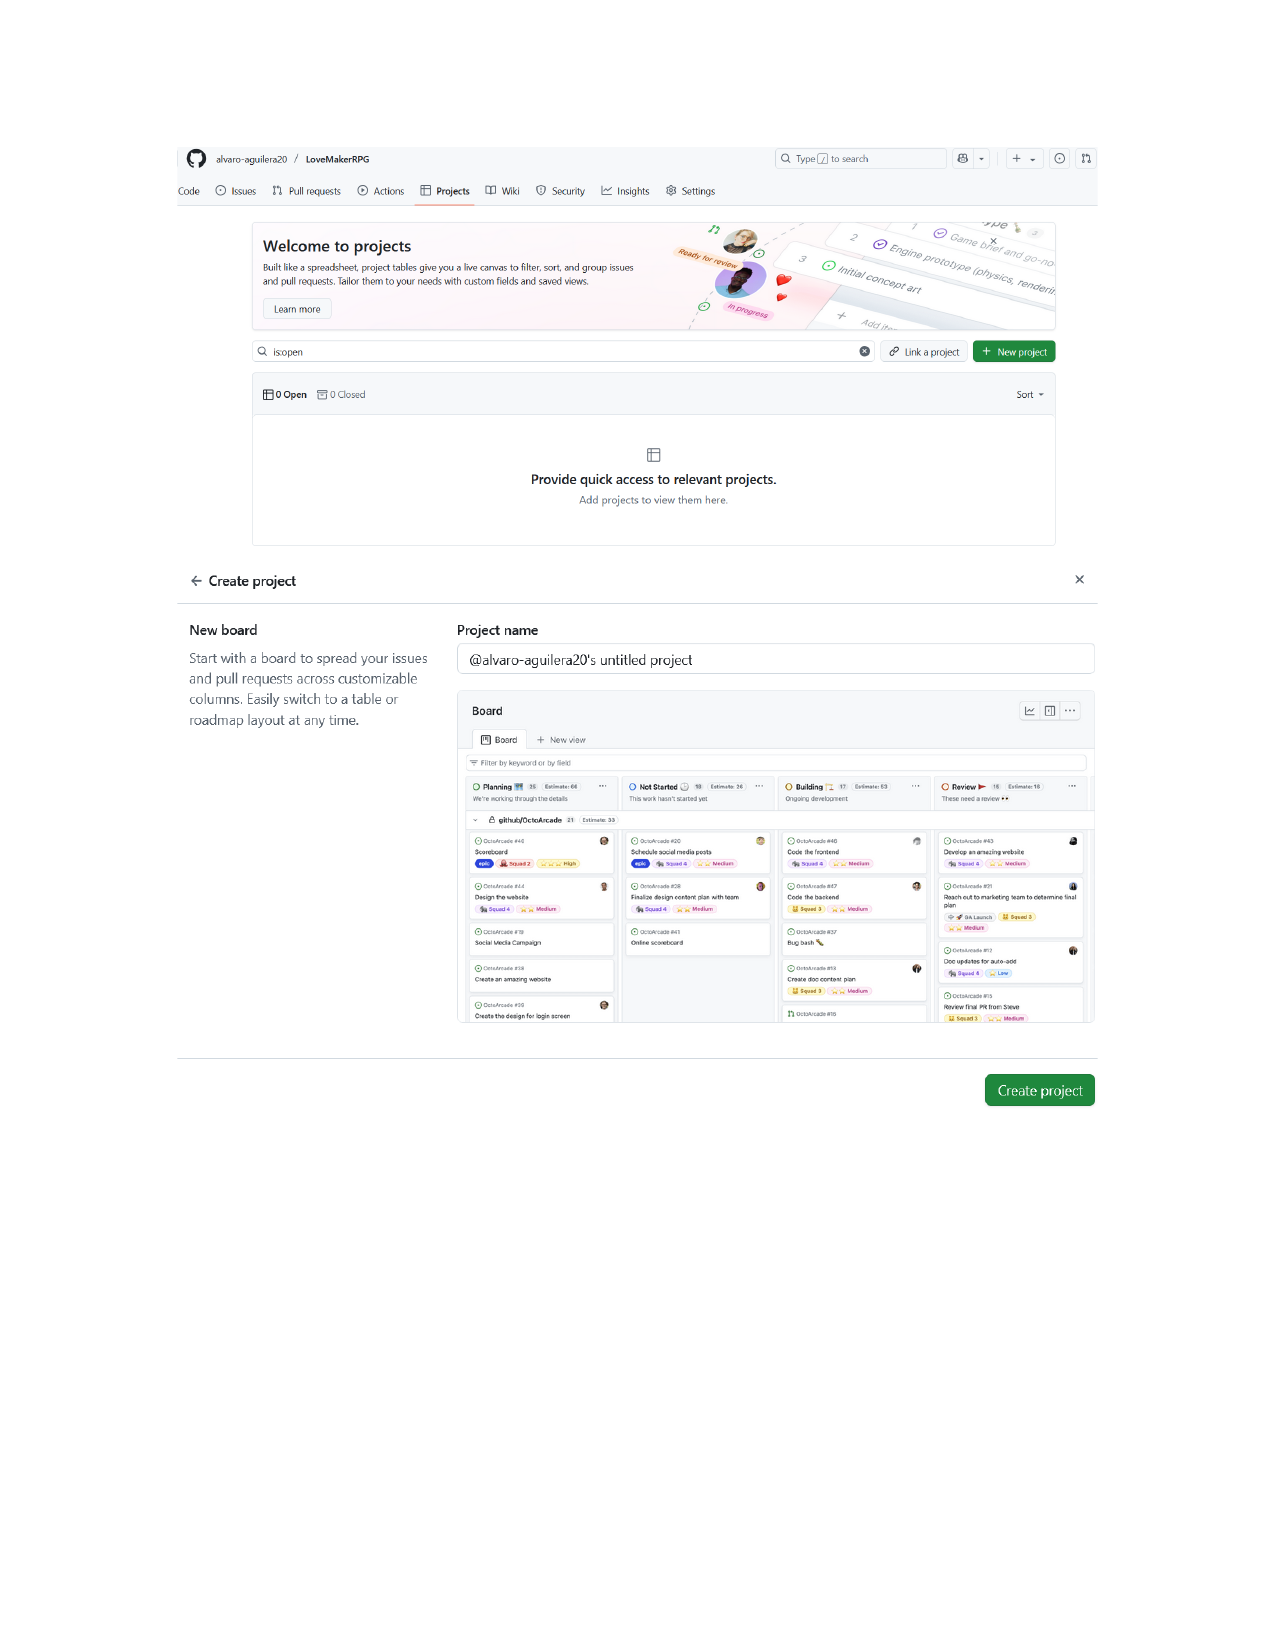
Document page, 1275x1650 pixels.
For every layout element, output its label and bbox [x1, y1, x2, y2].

picture [177, 147, 1098, 568]
picture [177, 572, 1098, 1124]
